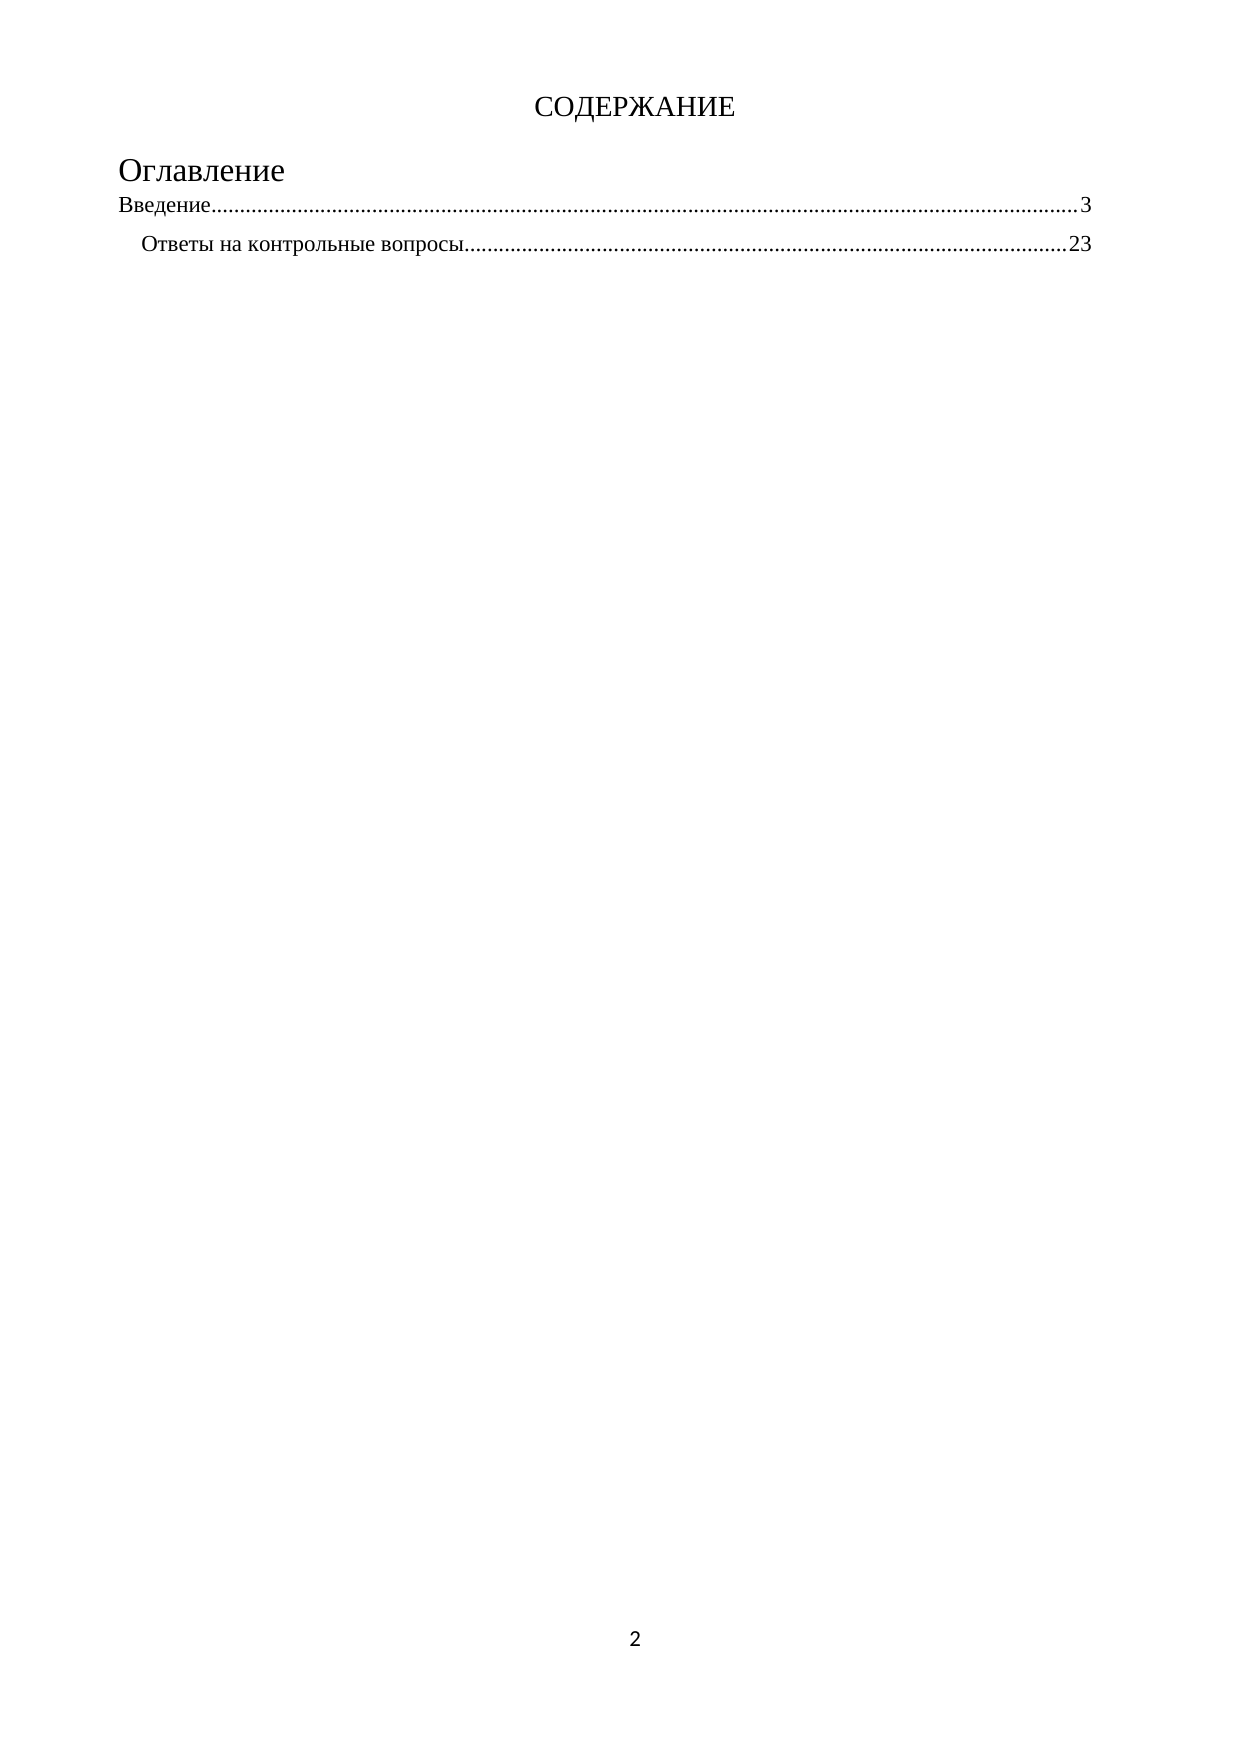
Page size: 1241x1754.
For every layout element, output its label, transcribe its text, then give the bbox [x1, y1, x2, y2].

text СОДЕРЖАНИЕ [118, 89, 1152, 122]
